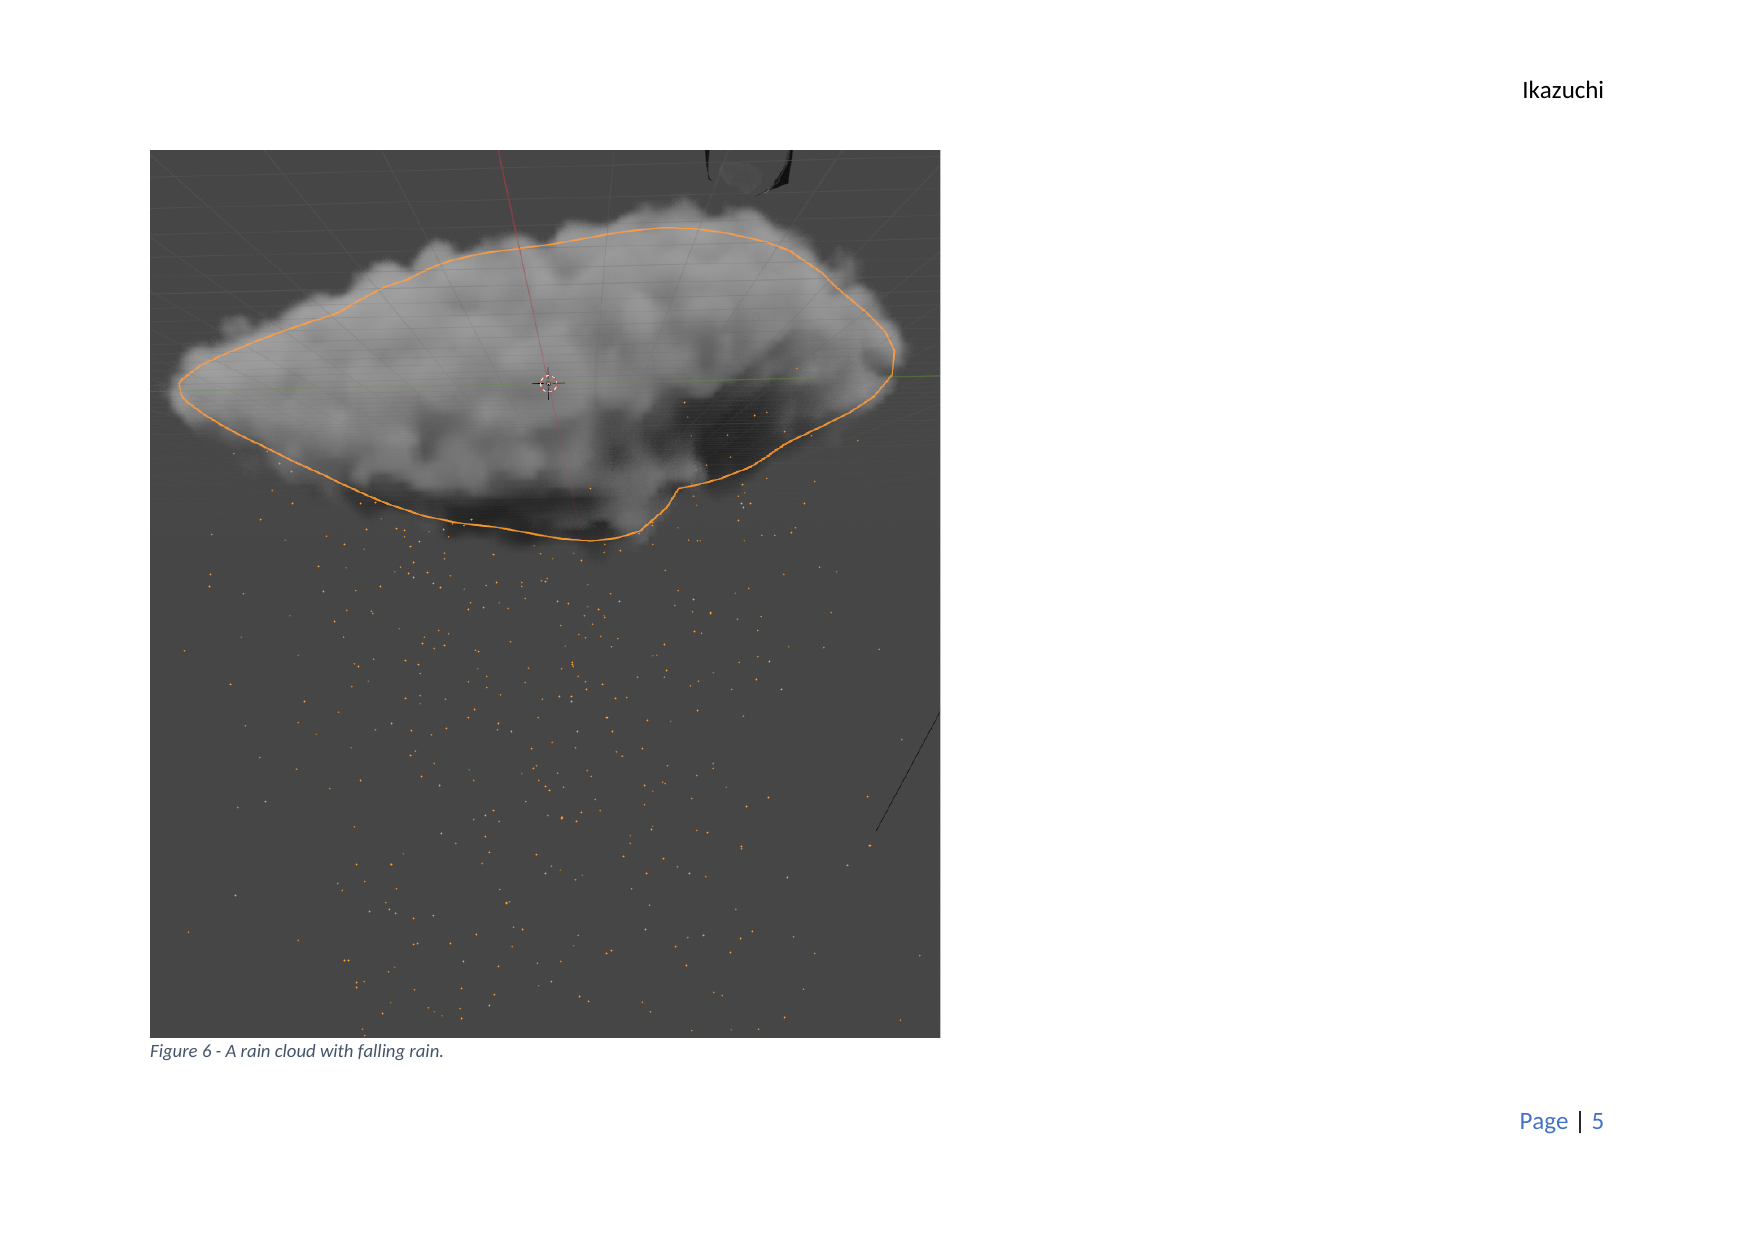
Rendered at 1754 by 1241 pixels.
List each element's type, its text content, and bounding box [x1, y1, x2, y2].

picture [150, 150, 941, 1038]
